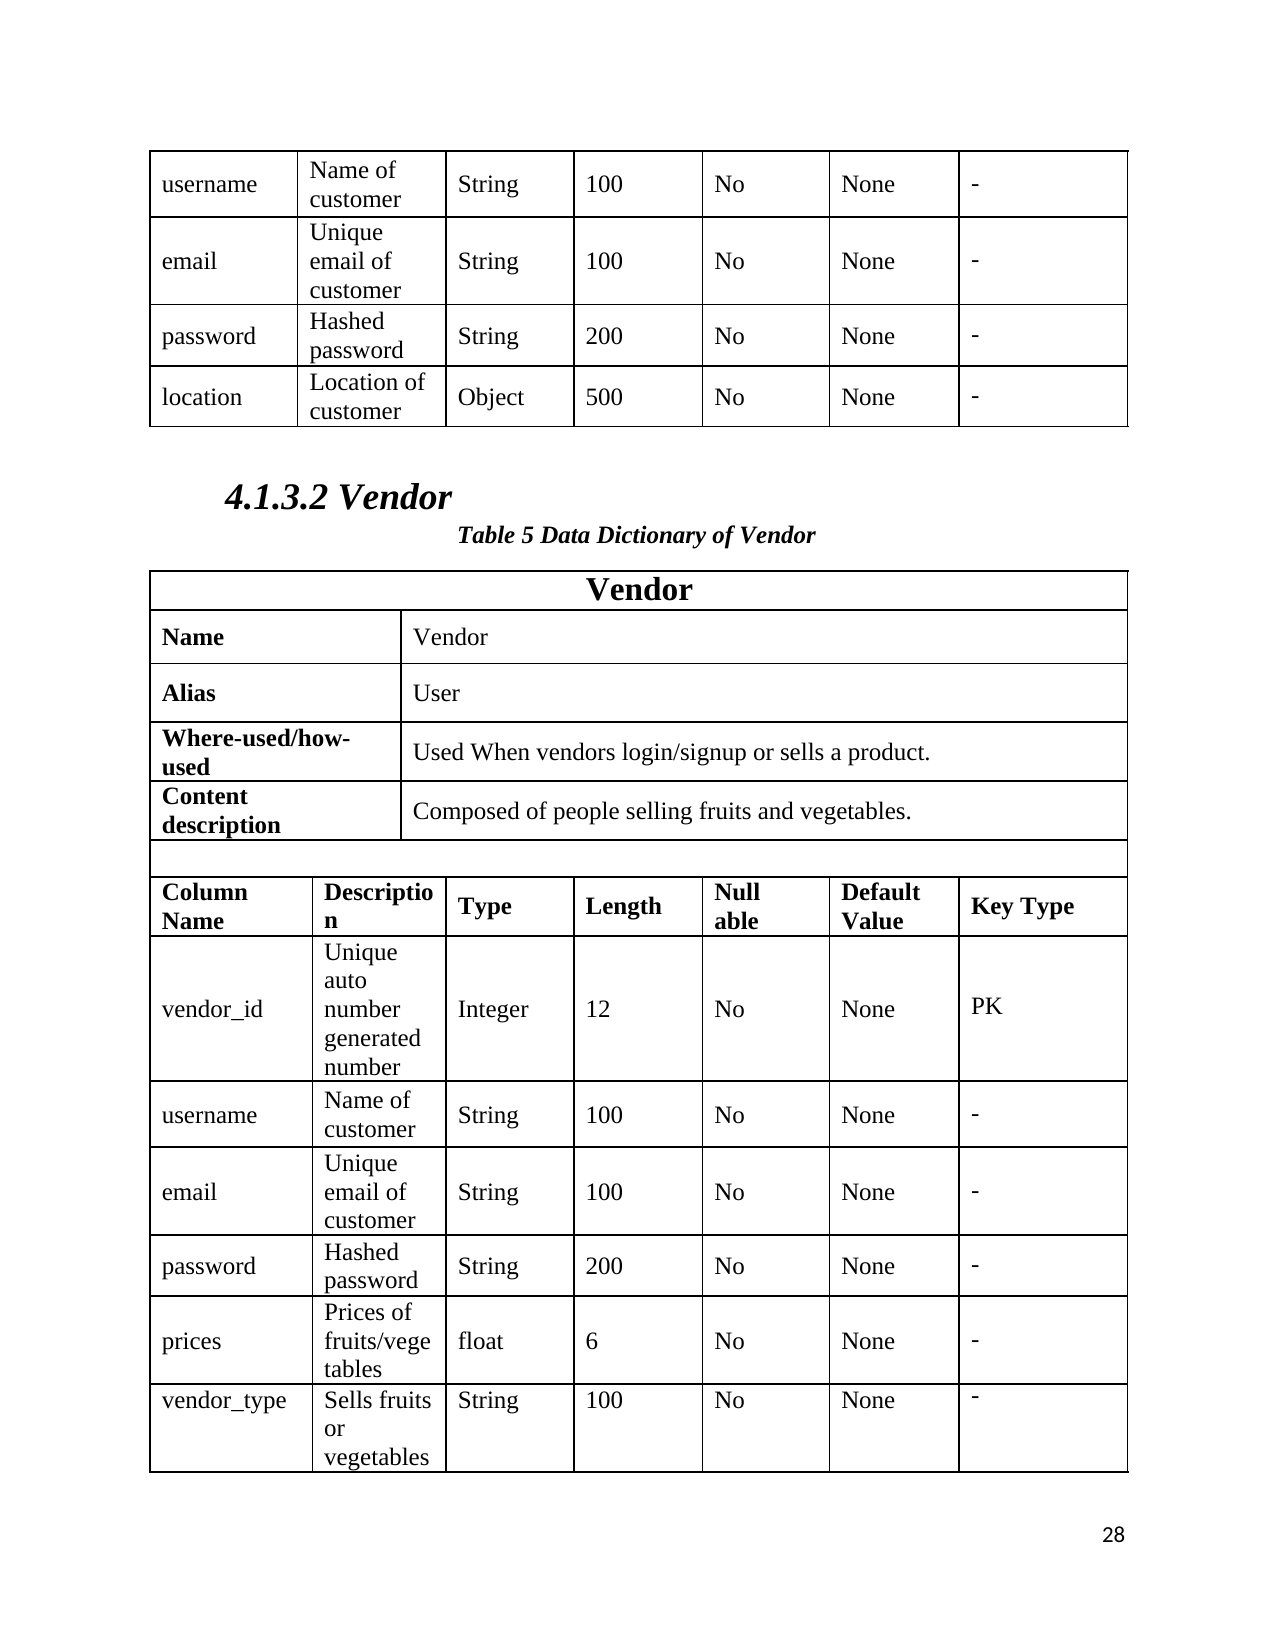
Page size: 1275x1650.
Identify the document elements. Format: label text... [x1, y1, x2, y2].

table_cell Content description [151, 782, 400, 839]
table_cell Column Name [151, 878, 312, 935]
table_cell String [447, 152, 573, 216]
table_cell Integer [447, 937, 573, 1080]
table_cell Used When vendors login/signup or sells a product. [402, 723, 1127, 780]
table_cell - [960, 1385, 1127, 1471]
table_cell 200 [575, 305, 702, 365]
table_cell None [830, 305, 958, 365]
table_cell None [830, 1148, 958, 1234]
table_cell None [830, 1082, 958, 1146]
table_cell String [447, 1082, 573, 1146]
table_cell 200 [575, 1236, 702, 1295]
subtitle 4.1.3.2 Vendor [225, 474, 1125, 517]
table_cell 12 [575, 937, 702, 1080]
table_cell 100 [575, 152, 702, 216]
table_cell No [703, 1082, 829, 1146]
table_cell PK [960, 937, 1127, 1080]
table_cell Vendor [402, 611, 1127, 662]
table_cell password [151, 1236, 312, 1295]
table_cell email [151, 1148, 312, 1234]
table_cell - [960, 1297, 1127, 1383]
table_cell Name [151, 611, 400, 662]
table_cell None [830, 1236, 958, 1295]
table_cell location [151, 367, 297, 426]
table_cell Alias [151, 664, 400, 721]
table_cell Description [313, 878, 445, 935]
table_cell No [703, 218, 829, 304]
table_cell Location of customer [298, 367, 445, 426]
table_cell No [703, 305, 829, 365]
table_cell Hashed password [298, 305, 445, 365]
table_cell password [151, 305, 297, 365]
table_cell No [703, 1385, 829, 1471]
table_cell Length [575, 878, 702, 935]
table_cell Composed of people selling fruits and vegetables. [402, 782, 1127, 839]
table_cell String [447, 1385, 573, 1471]
table_cell - [960, 1148, 1127, 1234]
table_cell 100 [575, 218, 702, 304]
table_cell Where-used/how- used [151, 723, 400, 780]
table_header Vendor [151, 572, 1127, 609]
table_cell Null able [703, 878, 829, 935]
table_cell Unique auto number generated number [313, 937, 445, 1080]
table_cell username [151, 1082, 312, 1146]
table_cell None [830, 1297, 958, 1383]
table_cell vendor_id [151, 937, 312, 1080]
table_cell Default Value [830, 878, 958, 935]
table_cell 100 [575, 1385, 702, 1471]
table_cell - [960, 305, 1127, 365]
table_cell String [447, 1236, 573, 1295]
table_cell Key Type [960, 878, 1127, 935]
table_cell - [960, 218, 1127, 304]
table_cell username [151, 152, 297, 216]
table_cell - [960, 152, 1127, 216]
table_cell vendor_type [151, 1385, 312, 1471]
table_cell String [447, 218, 573, 304]
table_cell 500 [575, 367, 702, 426]
table_cell 100 [575, 1082, 702, 1146]
table_cell None [830, 218, 958, 304]
table_cell None [830, 152, 958, 216]
table_cell No [703, 152, 829, 216]
table_cell No [703, 937, 829, 1080]
table_cell No [703, 1236, 829, 1295]
table_cell - [960, 367, 1127, 426]
table_cell [151, 841, 1127, 876]
table_cell No [703, 1297, 829, 1383]
table_cell Hashed password [313, 1236, 445, 1295]
table_cell - [960, 1236, 1127, 1295]
table_cell None [830, 937, 958, 1080]
table_cell None [830, 367, 958, 426]
table_cell 6 [575, 1297, 702, 1383]
table_cell Name of customer [298, 152, 445, 216]
table_cell Type [447, 878, 573, 935]
table_cell String [447, 305, 573, 365]
table_cell prices [151, 1297, 312, 1383]
table_cell float [447, 1297, 573, 1383]
text Table 5 Data Dictionary of Vendor [150, 521, 1125, 549]
table_cell No [703, 1148, 829, 1234]
table_cell None [830, 1385, 958, 1471]
table_cell Unique email of customer [298, 218, 445, 304]
table_cell No [703, 367, 829, 426]
table_cell Object [447, 367, 573, 426]
table_cell Unique email of customer [313, 1148, 445, 1234]
table_cell User [402, 664, 1127, 721]
table_cell 100 [575, 1148, 702, 1234]
table_cell Name of customer [313, 1082, 445, 1146]
table_cell String [447, 1148, 573, 1234]
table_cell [313, 1385, 445, 1471]
table_cell Prices of fruits/vegetables [313, 1297, 445, 1383]
table_cell - [960, 1082, 1127, 1146]
table_cell email [151, 218, 297, 304]
